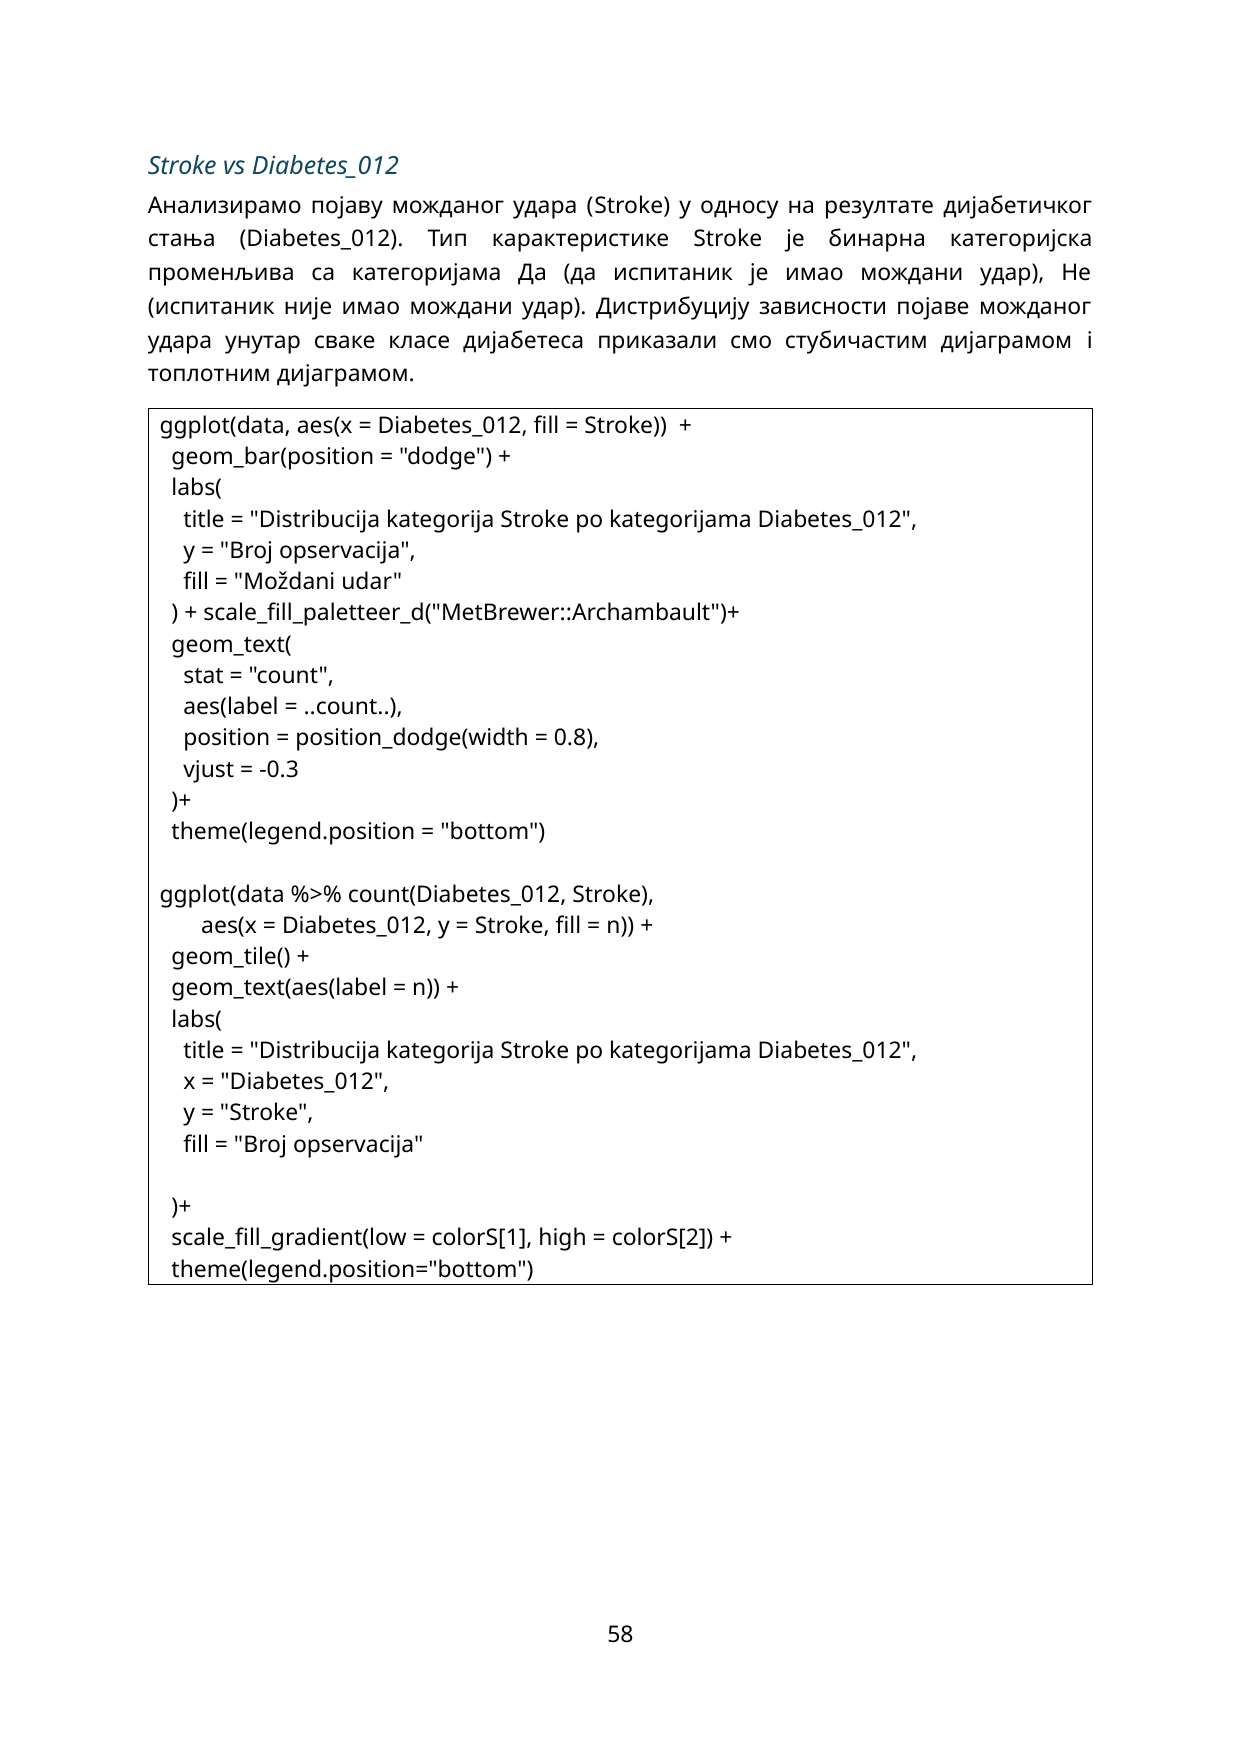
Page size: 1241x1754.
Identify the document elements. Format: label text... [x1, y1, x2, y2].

subtitle Stroke vs Diabetes_012 [148, 148, 1093, 182]
table_header ggplot(data, aes(x = Diabetes_012, fill = Stroke)) + geom_bar(position = "dodge") + labs( title = "Distribucija kategorija Stroke po kategorijama Diabetes_012", y = "Broj opservacija", fill = "Moždani udar" ) + scale_fill_paletteer_d("MetBrewer::Archambault")+ geom_text( stat = "count", aes(label = ..count..), position = position_dodge(width = 0.8), vjust = -0.3 )+ theme(legend.position = "bottom") ggplot(data %>% count(Diabetes_012, Stroke), aes(x = Diabetes_012, y = Stroke, fill = n)) + geom_tile() + geom_text(aes(label = n)) + labs( title = "Distribucija kategorija Stroke po kategorijama Diabetes_012", x = "Diabetes_012", y = "Stroke", fill = "Broj opservacija" )+ scale_fill_gradient(low = colorS[1], high = colorS[2]) + theme(legend.position="bottom") [149, 409, 1092, 1284]
text Анализирамо појаву можданог удара (Stroke) у односу на резултате дијабетичког стања (Diabetes_012). Тип карактеристике Stroke је бинарна категоријска променљива са категоријама Да (да испитаник је имао мождани удар), Не (испитаник није имао мождани удар). Дистрибуцију зависности појаве можданог удара унутар сваке класе дијабетеса приказали смо стубичастим дијаграмом i топлотним дијаграмом. [148, 188, 1093, 388]
